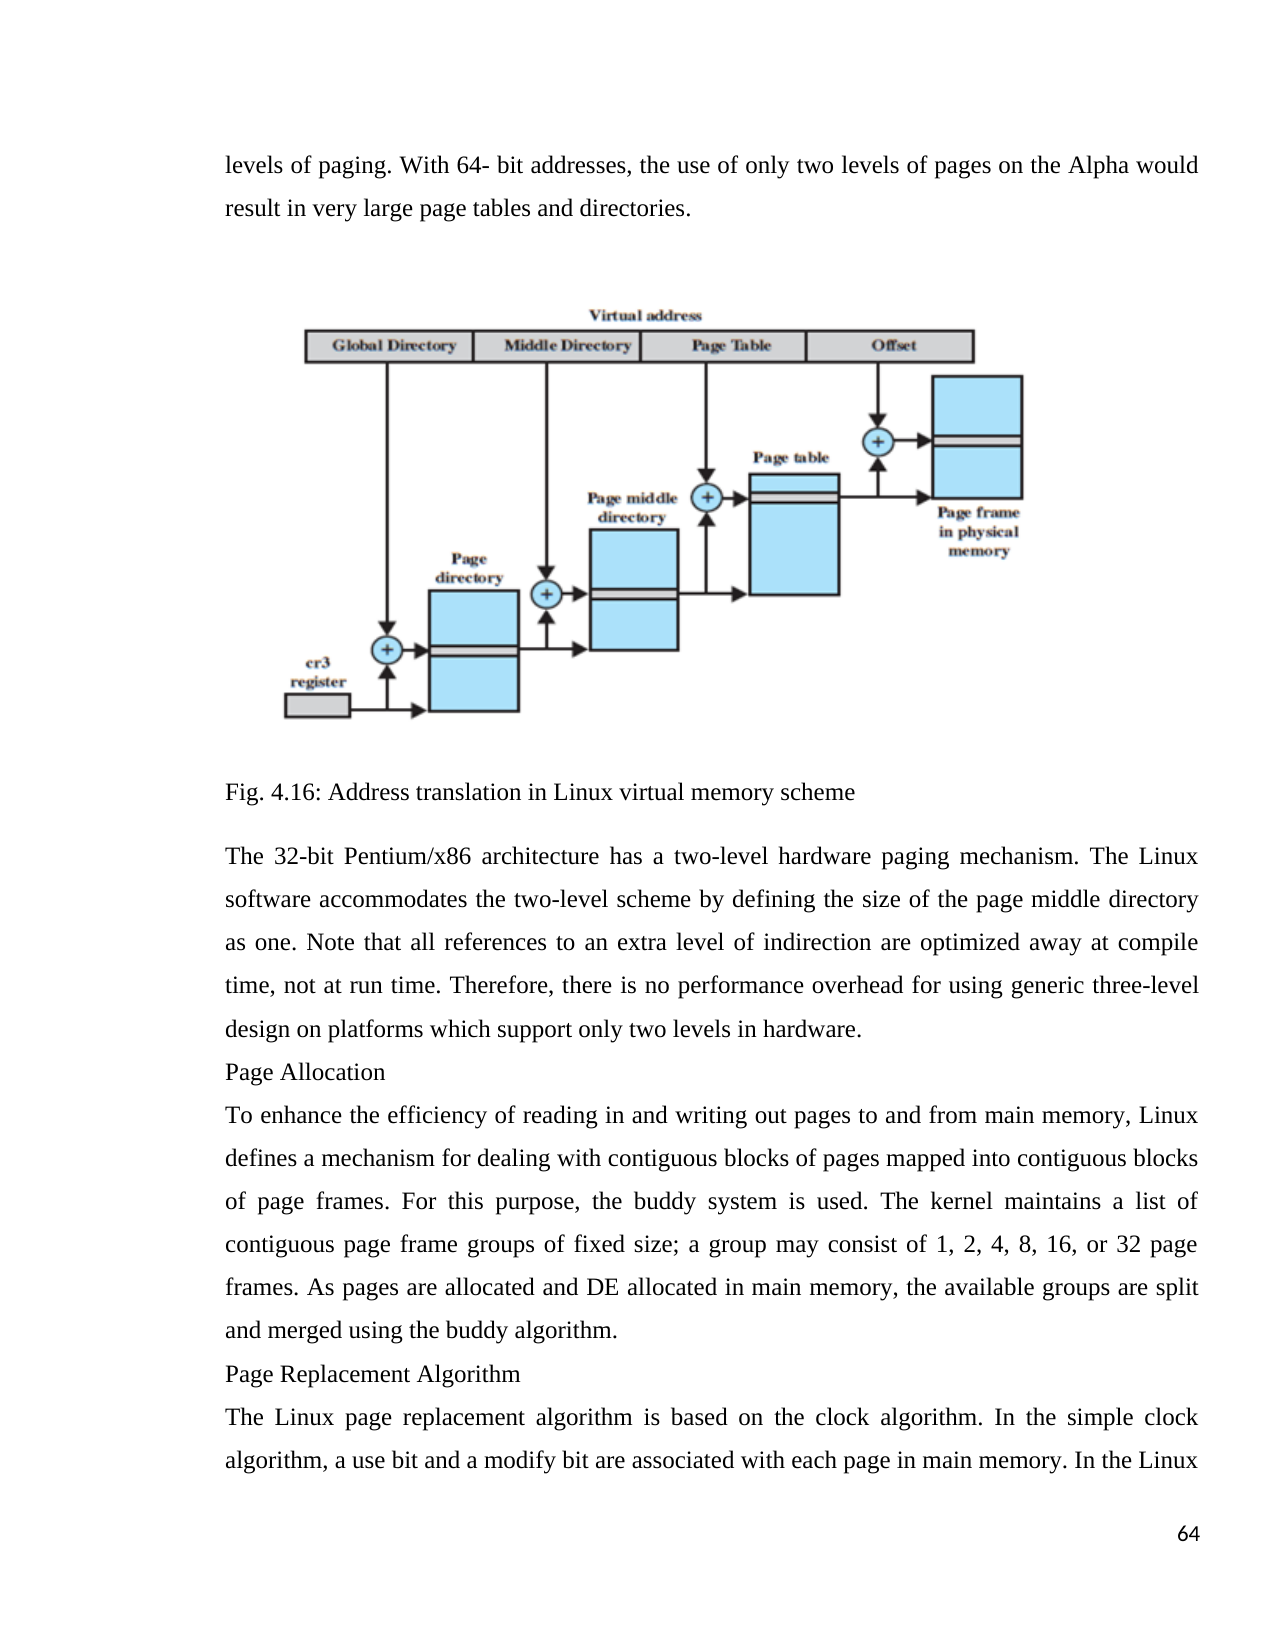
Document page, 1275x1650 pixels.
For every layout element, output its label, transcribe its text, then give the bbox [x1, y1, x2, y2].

text The 32-bit Pentium/x86 architecture has a two-level hardware paging mechanism. The Linux software accommodates the two-level scheme by defining the size of the page middle directory as one. Note that all references to an extra level of indirection are optimized away at compile time, not at run time. Therefore, there is no performance overhead for using generic three-level design on platforms which support only two levels in hardware. [225, 841, 1200, 1042]
picture [225, 236, 1069, 743]
text Page Replacement Algorithm [225, 1359, 1200, 1387]
text To enhance the efficiency of reading in and writing out pages to and from main memory, Linux defines a mechanism for dealing with contiguous blocks of pages mapped into contiguous blocks of page frames. For this purpose, the buddy system is used. The kernel maintains a list of contiguous page frame groups of fixed size; a group may consist of 1, 2, 4, 8, 16, or 32 page frames. As pages are allocated and DE allocated in main memory, the available groups are split and merged using the buddy algorithm. [225, 1100, 1200, 1344]
text Page Allocation [225, 1057, 1200, 1086]
text Fig. 4.16: Address translation in Linux virtual memory scheme [225, 777, 1200, 806]
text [225, 1402, 1200, 1474]
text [225, 150, 1200, 222]
